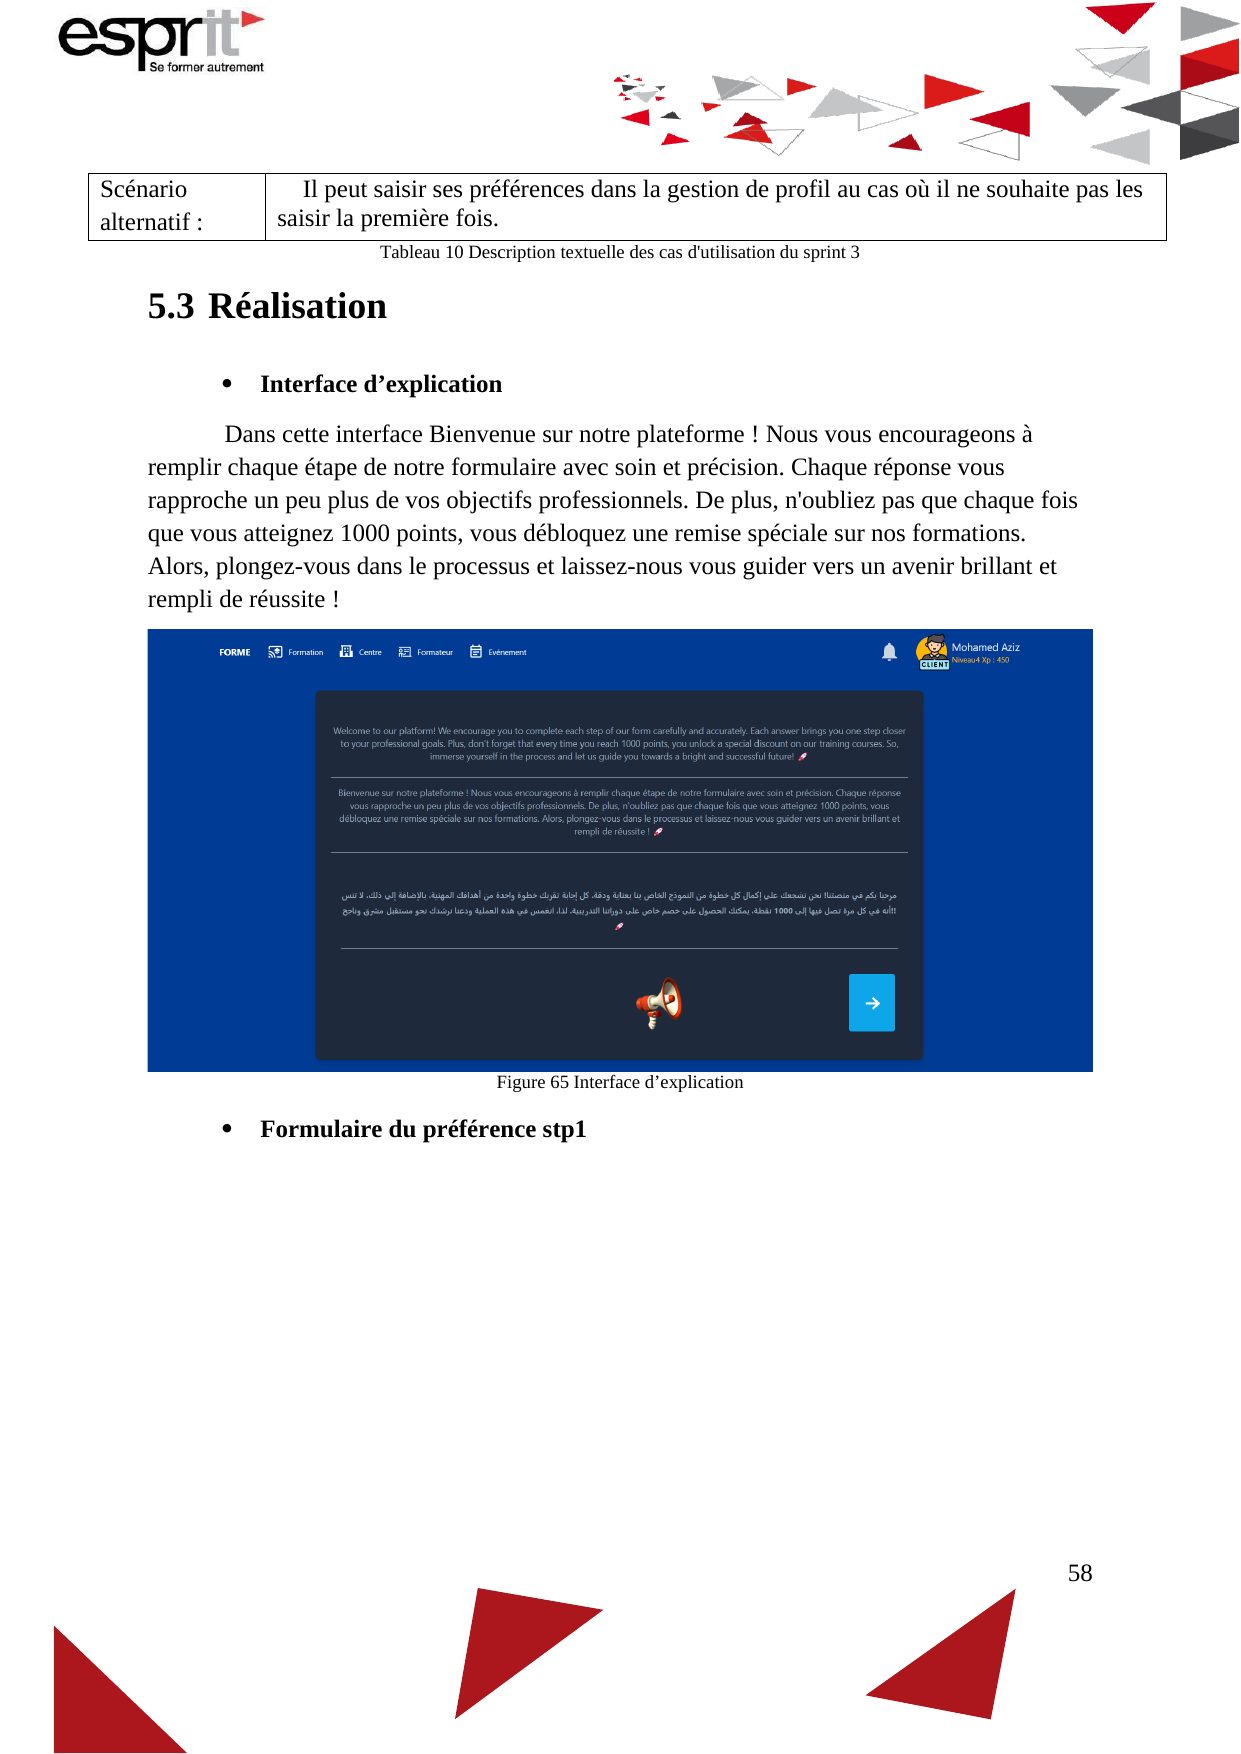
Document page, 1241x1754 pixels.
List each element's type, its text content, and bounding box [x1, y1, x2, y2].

table_cell  Il peut saisir ses préférences dans la gestion de profil au cas où il ne souhaite pas les saisir la première fois. [266, 174, 1166, 240]
list Interface d’explication [223, 369, 1093, 398]
picture [147, 629, 1093, 1072]
text Dans cette interface Bienvenue sur notre plateforme ! Nous vous encourageons à remplir chaque étape de notre formulaire avec soin et précision. Chaque réponse vous rapproche un peu plus de vos objectifs professionnels. De plus, n'oubliez pas que chaque fois que vous atteignez 1000 points, vous débloquez une remise spéciale sur nos formations. Alors, plongez-vous dans le processus et laissez-nous vous guider vers un avenir brillant et rempli de réussite ! [148, 419, 1093, 612]
text Tableau 10 Description textuelle des cas d'utilisation du sprint 3 [148, 241, 1093, 263]
picture [54, 7, 269, 75]
picture [613, 0, 1241, 167]
text Figure 65 Interface d’explication [148, 1072, 1093, 1093]
table_cell Scénario alternatif : [89, 174, 265, 240]
list Formulaire du préférence stp1 [223, 1114, 1093, 1142]
subtitle Réalisation [148, 283, 1093, 327]
